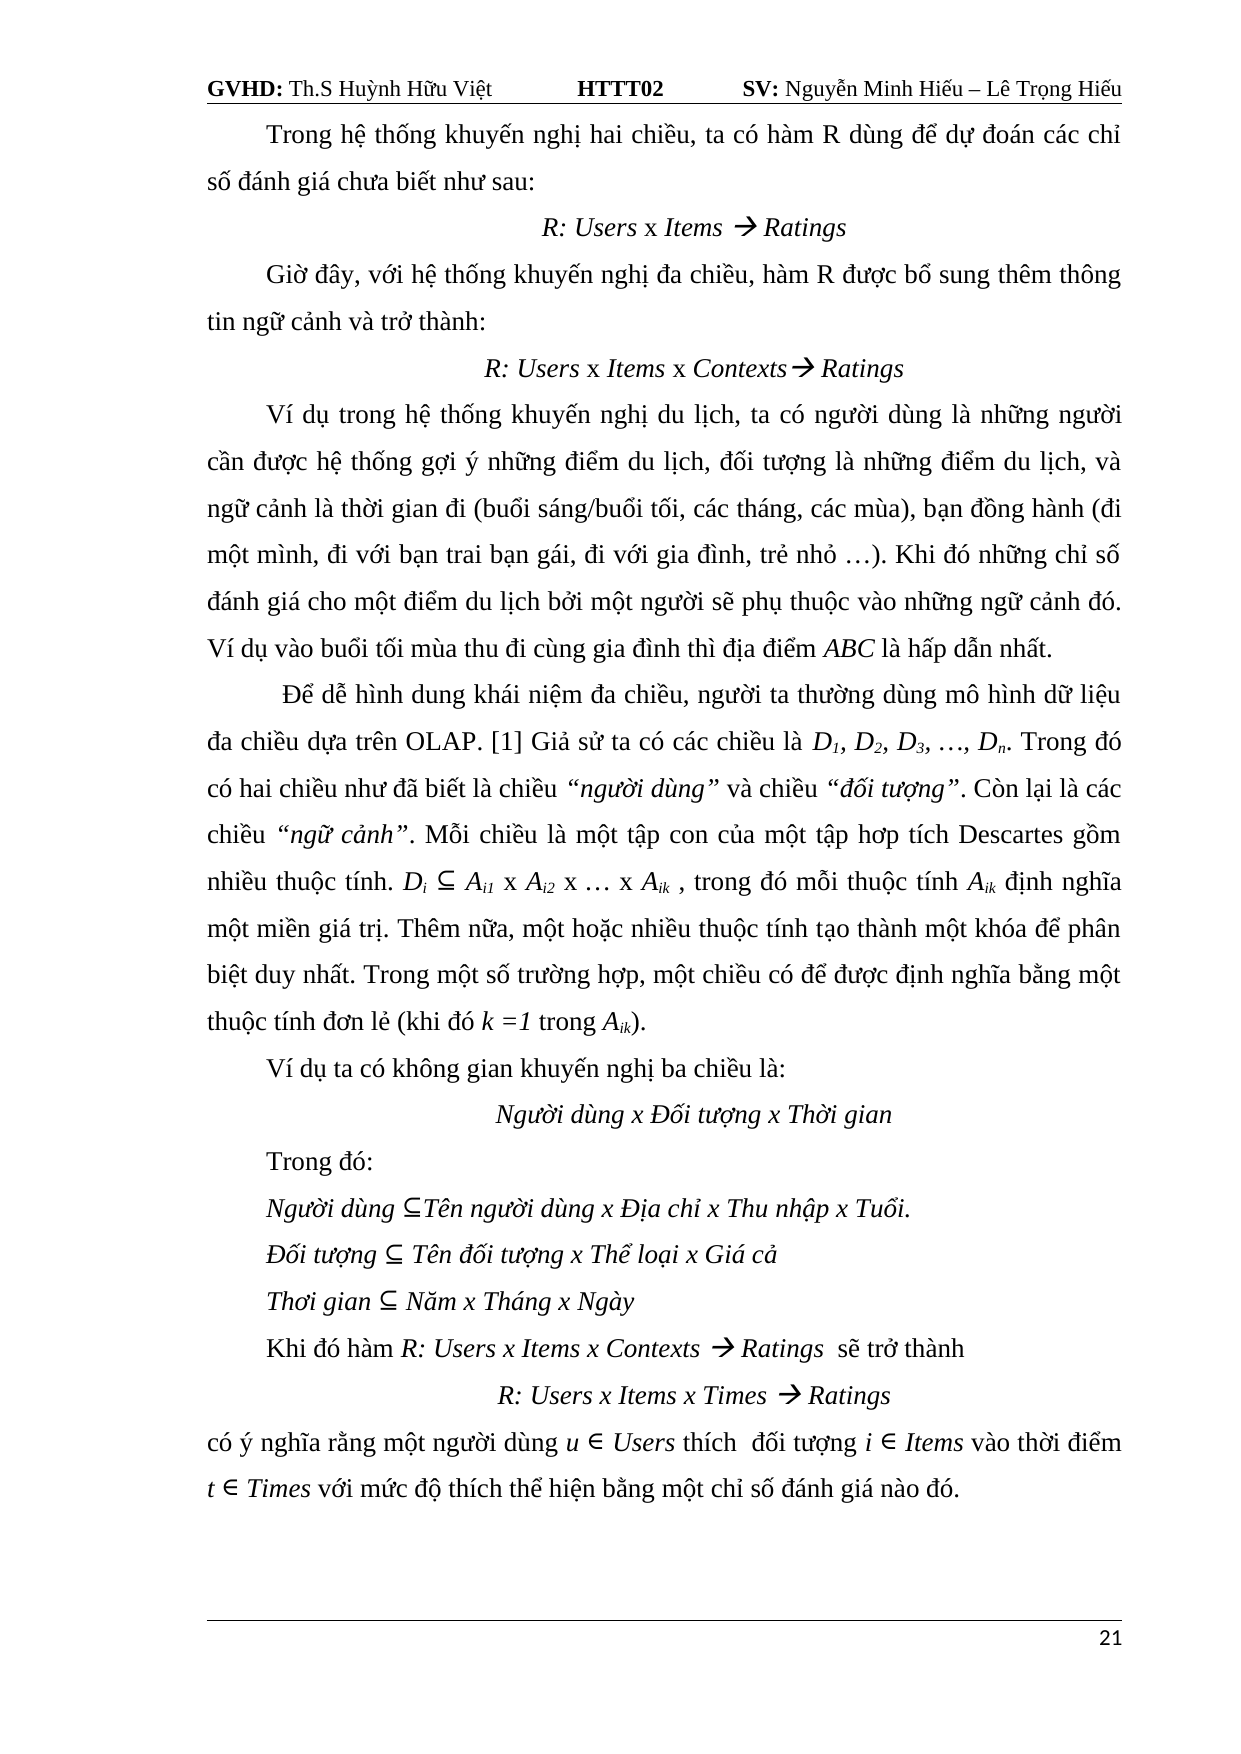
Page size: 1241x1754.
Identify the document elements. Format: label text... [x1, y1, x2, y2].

text Trong hệ thống khuyến nghị hai chiều, ta có hàm R dùng để dự đoán các chỉ số đánh giá chưa biết như sau: [207, 118, 1122, 196]
text Để dễ hình dung khái niệm đa chiều, người ta thường dùng mô hình dữ liệu đa chiều dựa trên OLAP. [1] Giả sử ta có các chiều là D1, D2, D3, …, Dn. Trong đó có hai chiều như đã biết là chiều “người dùng” và chiều “đối tượng”. Còn lại là các chiều “ngữ cảnh”. Mỗi chiều là một tập con của một tập hơp tích Descartes gồm nhiều thuộc tính. Di Ai1 x Ai2 x … x Aik , trong đó mỗi thuộc tính Aik định nghĩa một miền giá trị. Thêm nữa, một hoặc nhiều thuộc tính tạo thành một khóa để phân biệt duy nhất. Trong một số trường hợp, một chiều có để được định nghĩa bằng một thuộc tính đơn lẻ (khi đó k =1 trong Aik). [207, 678, 1122, 1036]
text Đối tượng Tên đối tượng x Thể loại x Giá cả [207, 1238, 1122, 1270]
text Khi đó hàm R: Users x Items x Contexts Ratings sẽ trở thành [207, 1332, 1122, 1363]
text Trong đó: [207, 1145, 1122, 1176]
text R: Users x Items x Contexts Ratings [207, 352, 1122, 383]
text Người dùng Tên người dùng x Địa chỉ x Thu nhập x Tuổi. [207, 1192, 1122, 1223]
text Người dùng x Đối tượng x Thời gian [207, 1098, 1122, 1130]
text Ví dụ trong hệ thống khuyến nghị du lịch, ta có người dùng là những người cần được hệ thống gợi ý những điểm du lịch, đối tượng là những điểm du lịch, và ngữ cảnh là thời gian đi (buổi sáng/buổi tối, các tháng, các mùa), bạn đồng hành (đi một mình, đi với bạn trai bạn gái, đi với gia đình, trẻ nhỏ …). Khi đó những chỉ số đánh giá cho một điểm du lịch bởi một người sẽ phụ thuộc vào những ngữ cảnh đó. Ví dụ vào buổi tối mùa thu đi cùng gia đình thì địa điểm ABC là hấp dẫn nhất. [207, 398, 1122, 663]
text Giờ đây, với hệ thống khuyến nghị đa chiều, hàm R được bổ sung thêm thông tin ngữ cảnh và trở thành: [207, 258, 1122, 336]
text Thơi gian Năm x Tháng x Ngày [207, 1285, 1122, 1316]
text R: Users x Items Ratings [207, 211, 1122, 243]
text có ý nghĩa rằng một người dùng u Users thích đối tượng i Items vào thời điểm t Times với mức độ thích thể hiện bằng một chỉ số đánh giá nào đó. [207, 1426, 1122, 1503]
text R: Users x Items x Times Ratings [207, 1379, 1122, 1410]
text Ví dụ ta có không gian khuyến nghị ba chiều là: [207, 1052, 1122, 1083]
